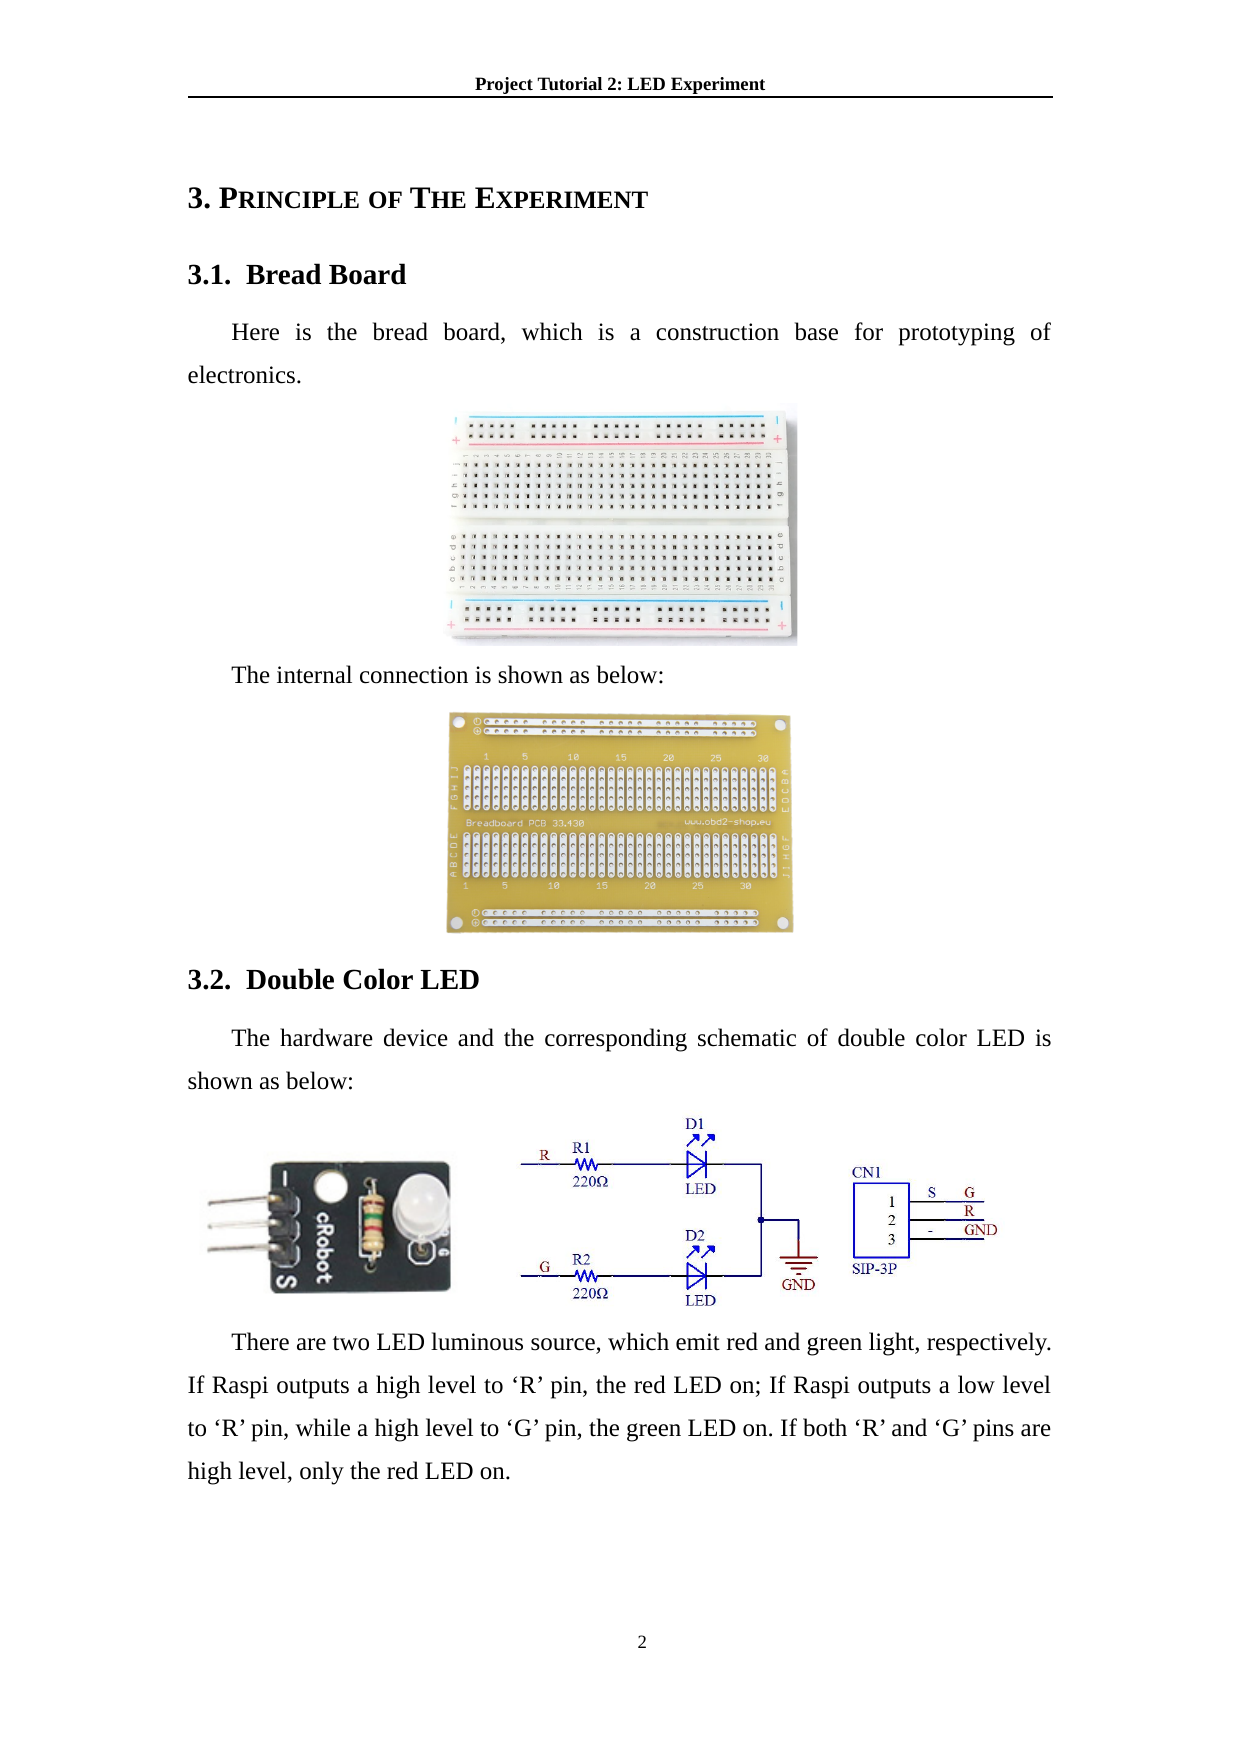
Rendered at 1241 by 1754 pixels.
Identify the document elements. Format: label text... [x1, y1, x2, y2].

subtitle Double Color LED [187, 962, 1053, 996]
text The internal connection is shown as below: [187, 660, 1053, 689]
picture [440, 704, 801, 945]
text There are two LED luminous source, which emit red and green light, respectively. If Raspi outputs a high level to ‘R’ pin, the red LED on; If Raspi outputs a low level to ‘R’ pin, while a high level to ‘G’ pin, the green LED on. If both ‘R’ and ‘G’ pins are high level, only the red LED on. [187, 1327, 1053, 1485]
picture [190, 1109, 1050, 1313]
picture [442, 403, 798, 646]
text Here is the bread board, which is a construction base for prototyping of electronics. [187, 317, 1053, 389]
text The hardware device and the corresponding schematic of double color LED is shown as below: [187, 1023, 1053, 1095]
subtitle Bread Board [187, 257, 1053, 290]
subtitle Principle of The Experiment [187, 164, 1053, 232]
